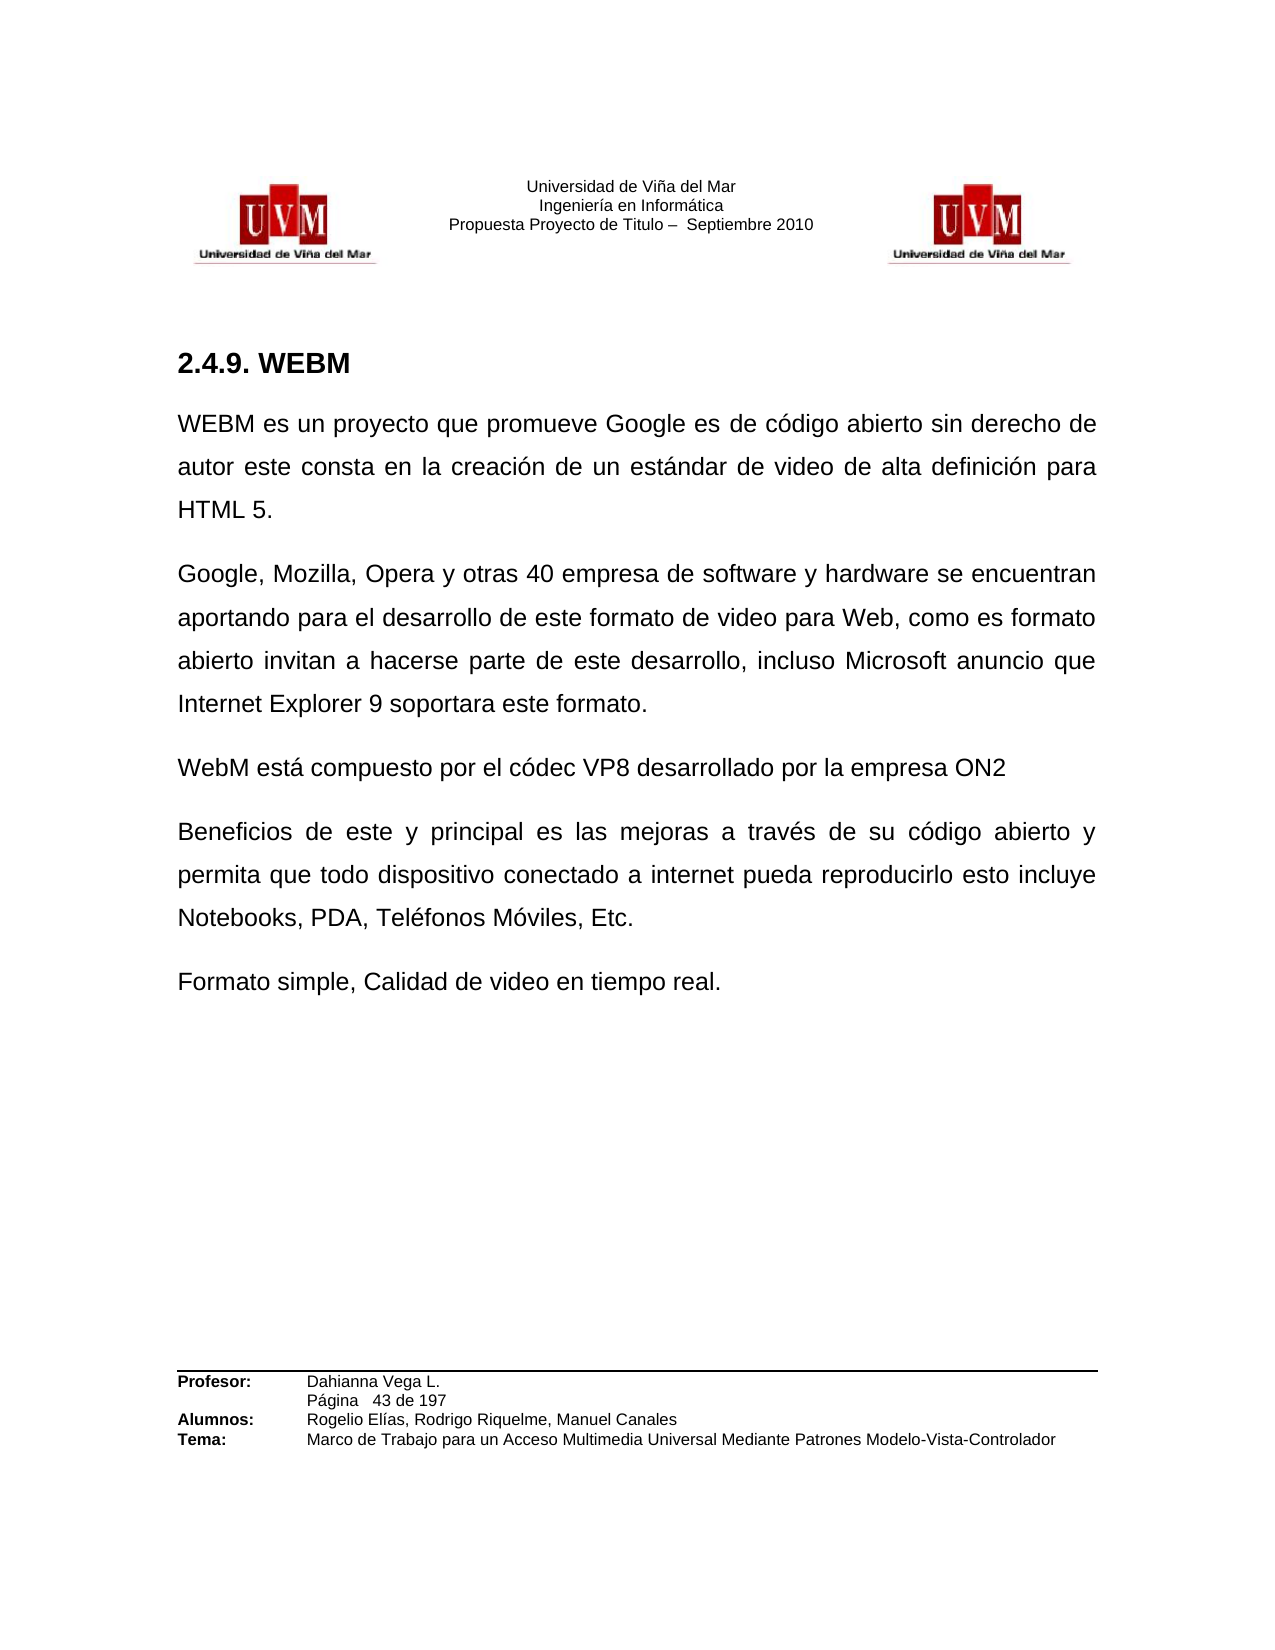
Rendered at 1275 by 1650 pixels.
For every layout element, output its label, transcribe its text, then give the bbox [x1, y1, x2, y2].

text Formato simple, Calidad de video en tiempo real. [177, 967, 1098, 996]
subtitle 2.4.9. WEBM [177, 346, 1098, 380]
picture [177, 176, 390, 267]
text WEBM es un proyecto que promueve Google es de código abierto sin derecho de autor este consta en la creación de un estándar de video de alta definición para HTML 5. [177, 409, 1098, 524]
text WebM está compuesto por el códec VP8 desarrollado por la empresa ON2 [177, 753, 1098, 781]
text Google, Mozilla, Opera y otras 40 empresa de software y hardware se encuentran aportando para el desarrollo de este formato de video para Web, como es formato abierto invitan a hacerse parte de este desarrollo, incluso Microsoft anuncio que Internet Explorer 9 soportara este formato. [177, 559, 1098, 717]
picture [871, 176, 1084, 267]
text Beneficios de este y principal es las mejoras a través de su código abierto y permita que todo dispositivo conectado a internet pueda reproducirlo esto incluye Notebooks, PDA, Teléfonos Móviles, Etc. [177, 817, 1098, 932]
